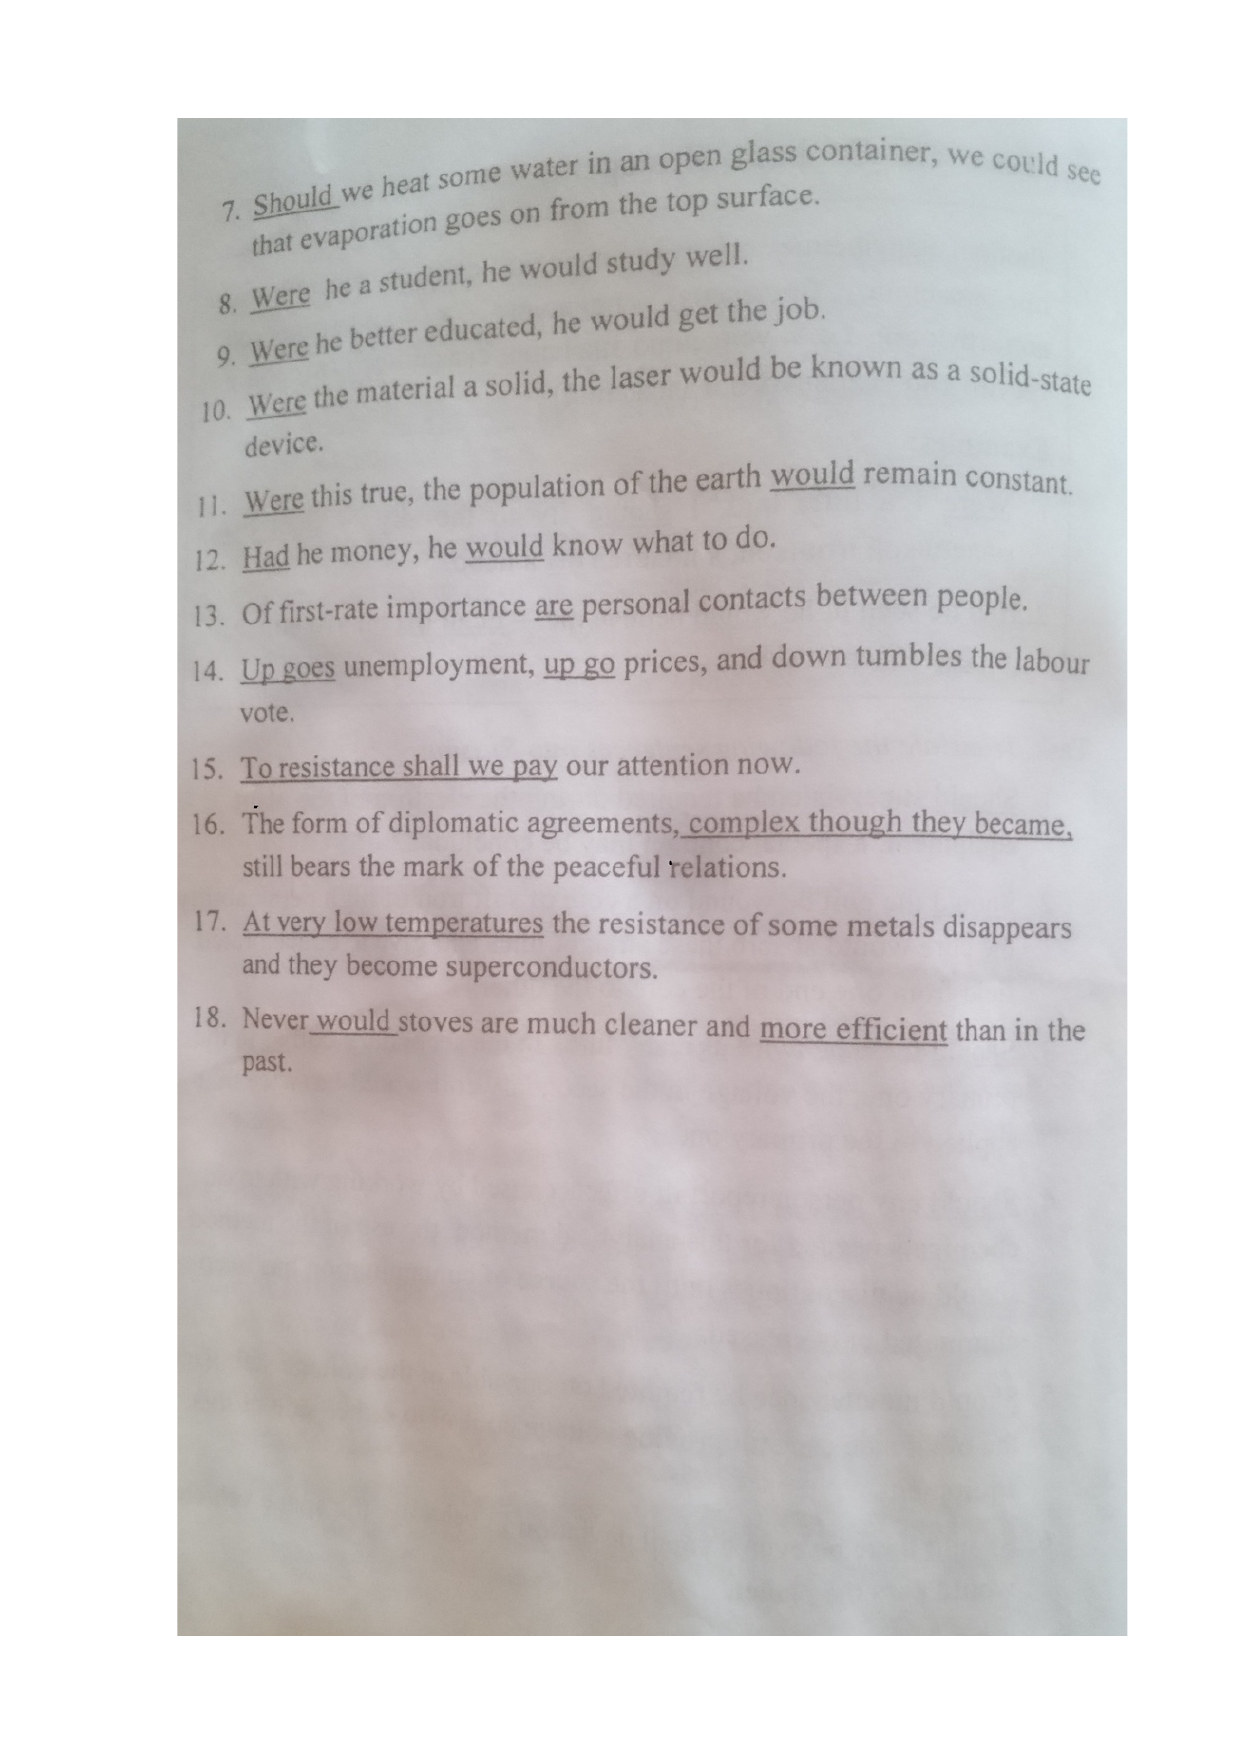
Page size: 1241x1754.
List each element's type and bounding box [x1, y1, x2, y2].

picture [177, 118, 1128, 1636]
